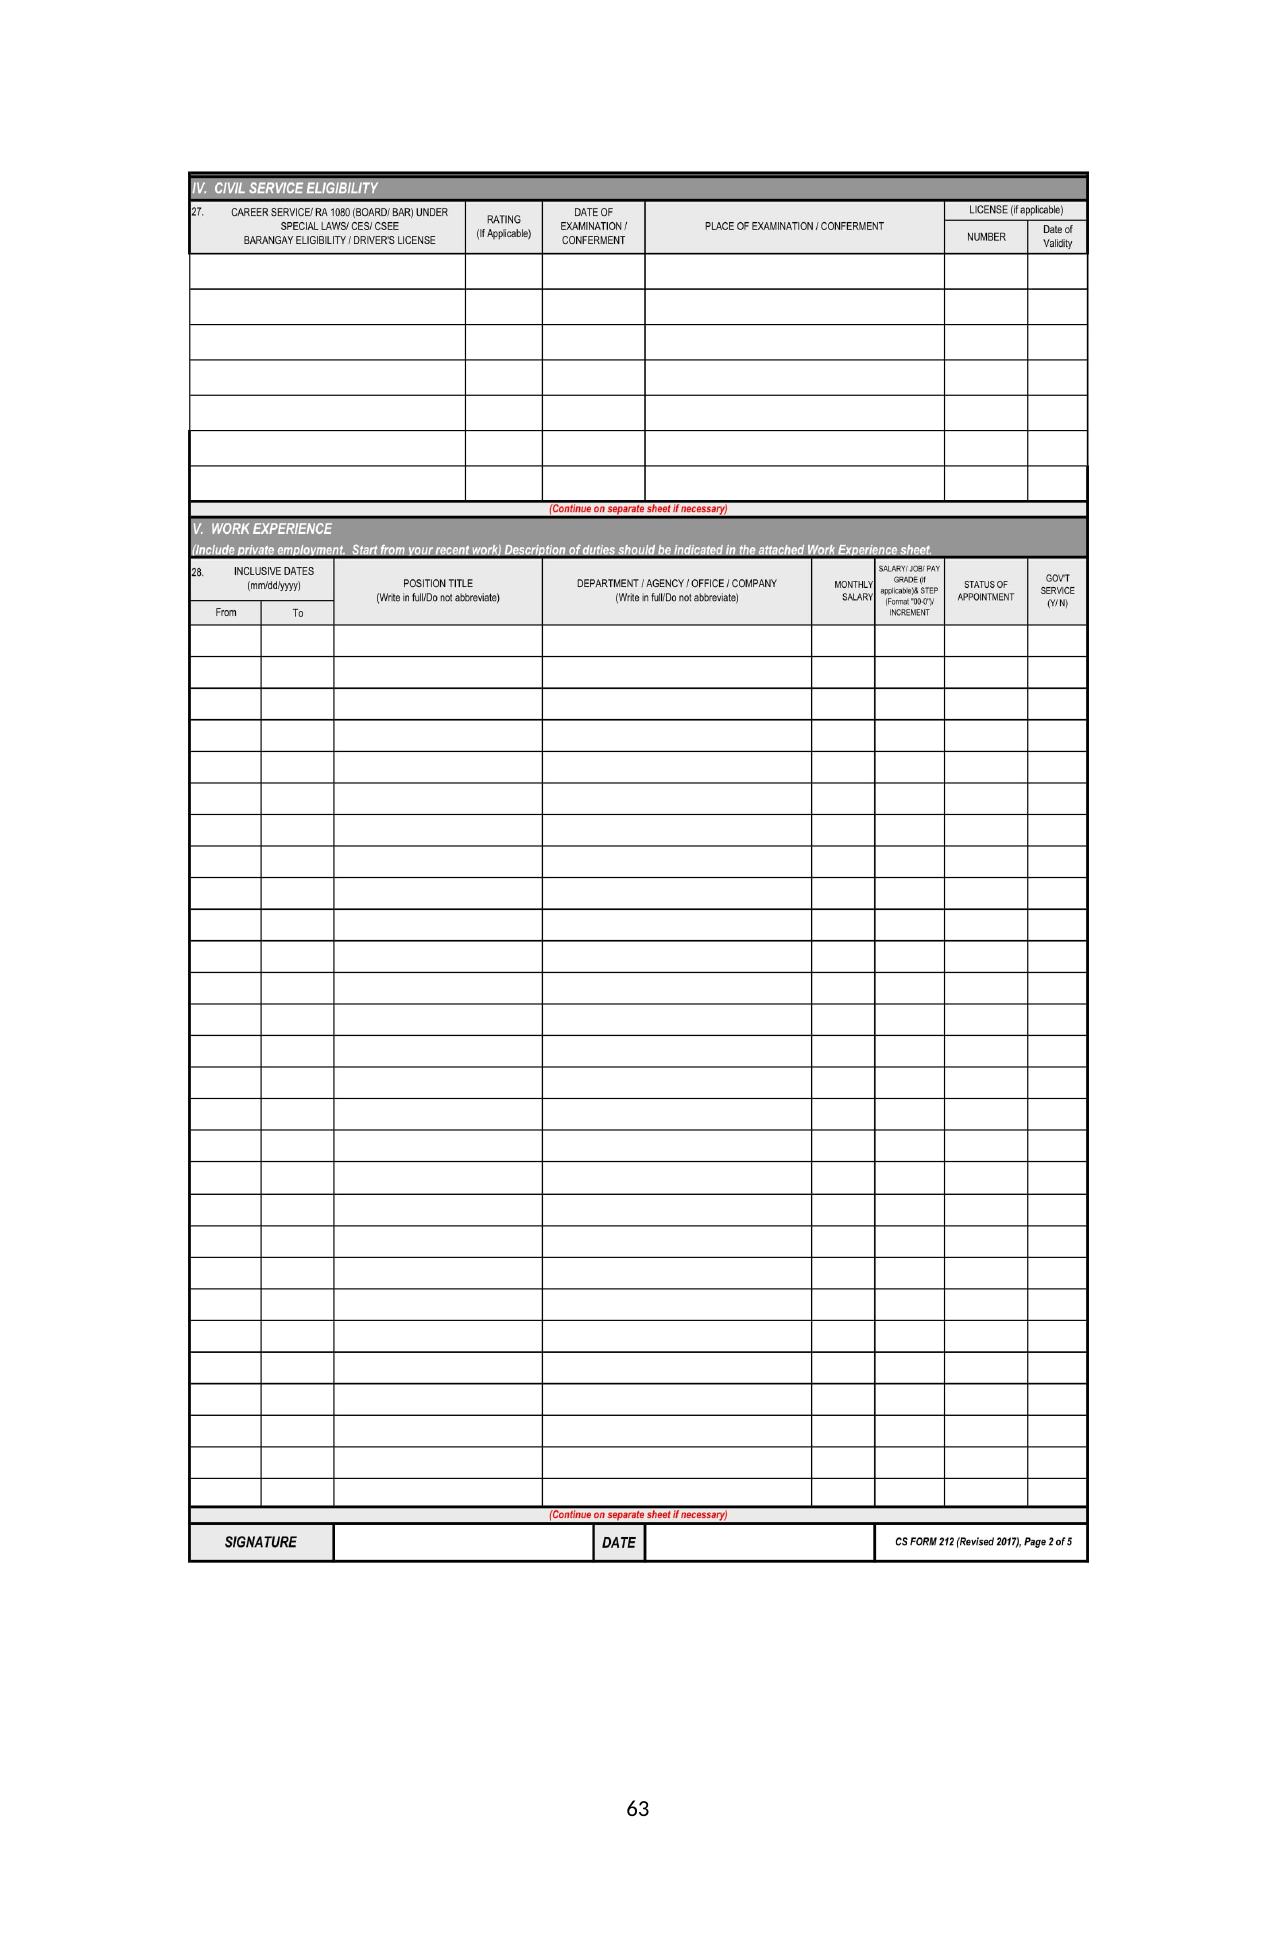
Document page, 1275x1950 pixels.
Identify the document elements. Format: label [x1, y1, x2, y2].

picture [150, 150, 1125, 1756]
